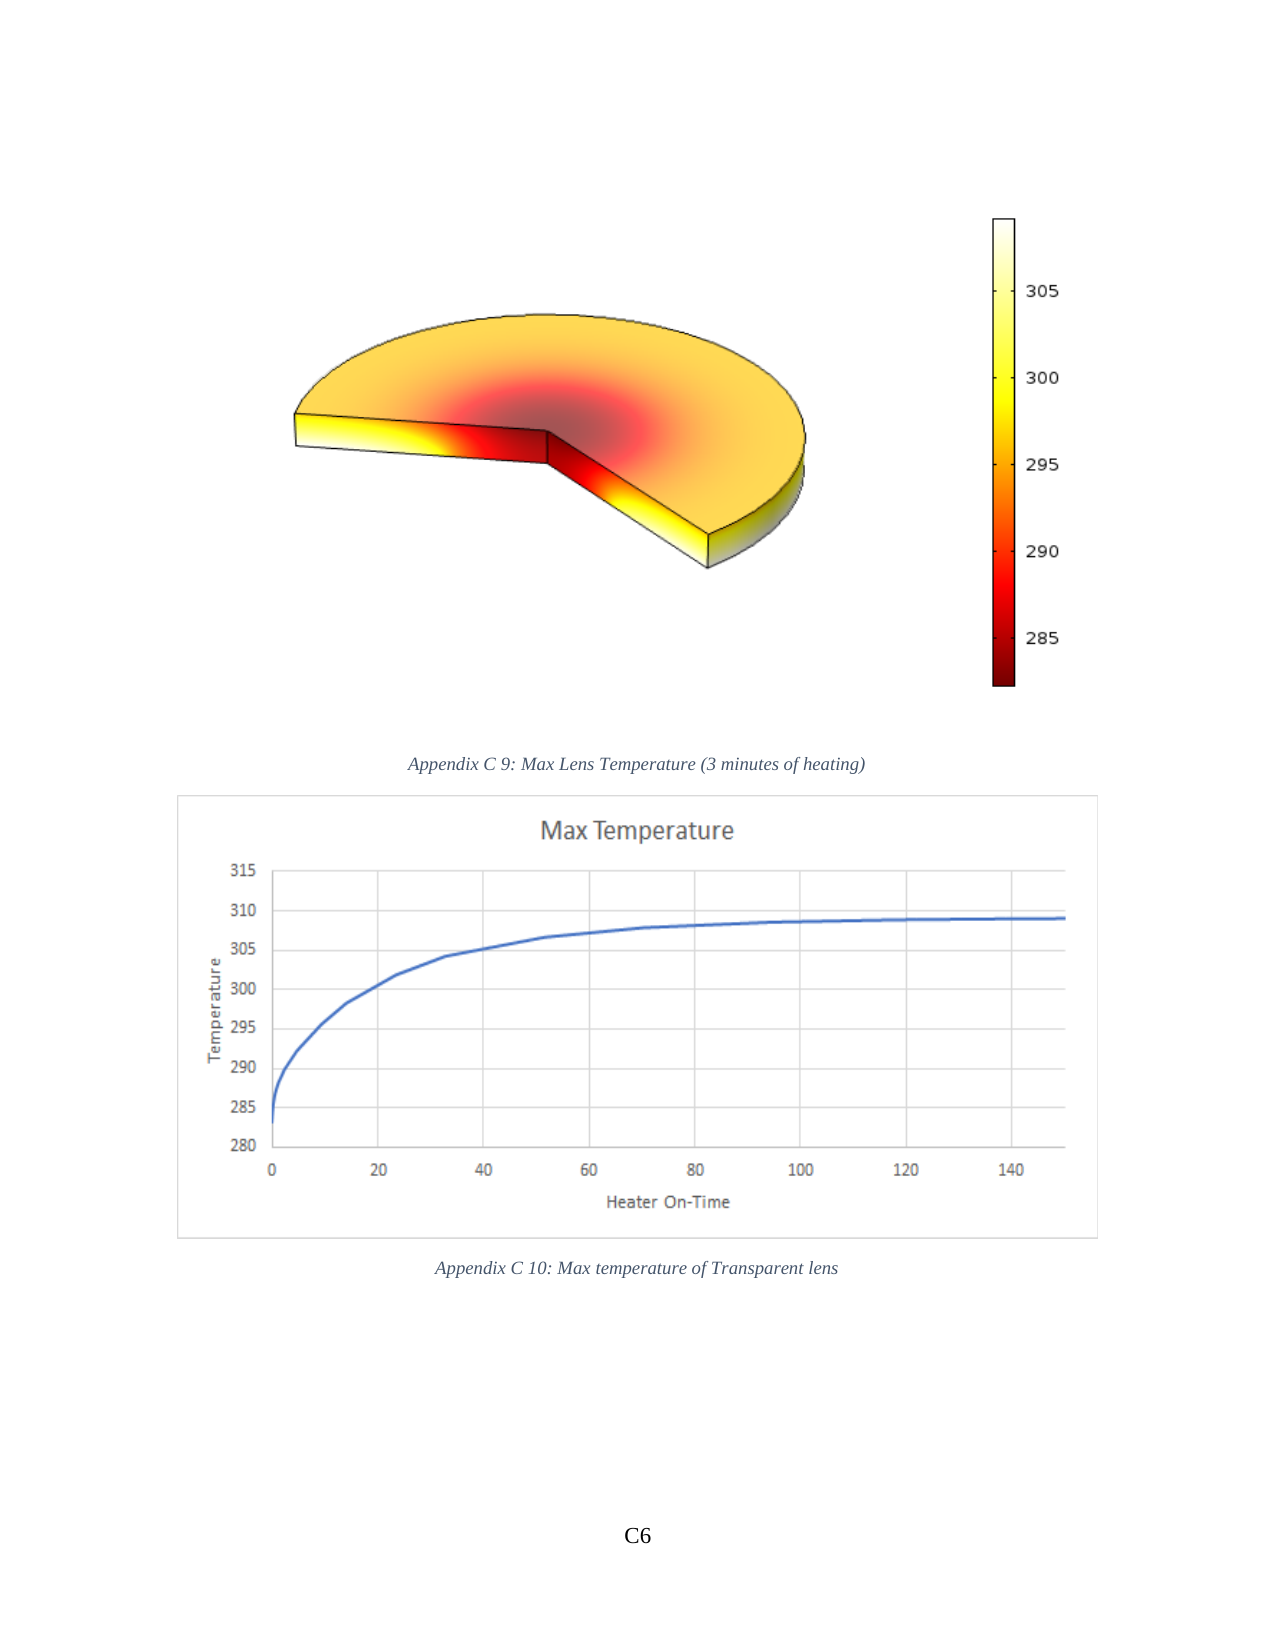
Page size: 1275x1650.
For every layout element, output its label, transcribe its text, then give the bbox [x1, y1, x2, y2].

picture [198, 150, 1077, 735]
picture [177, 795, 1098, 1239]
